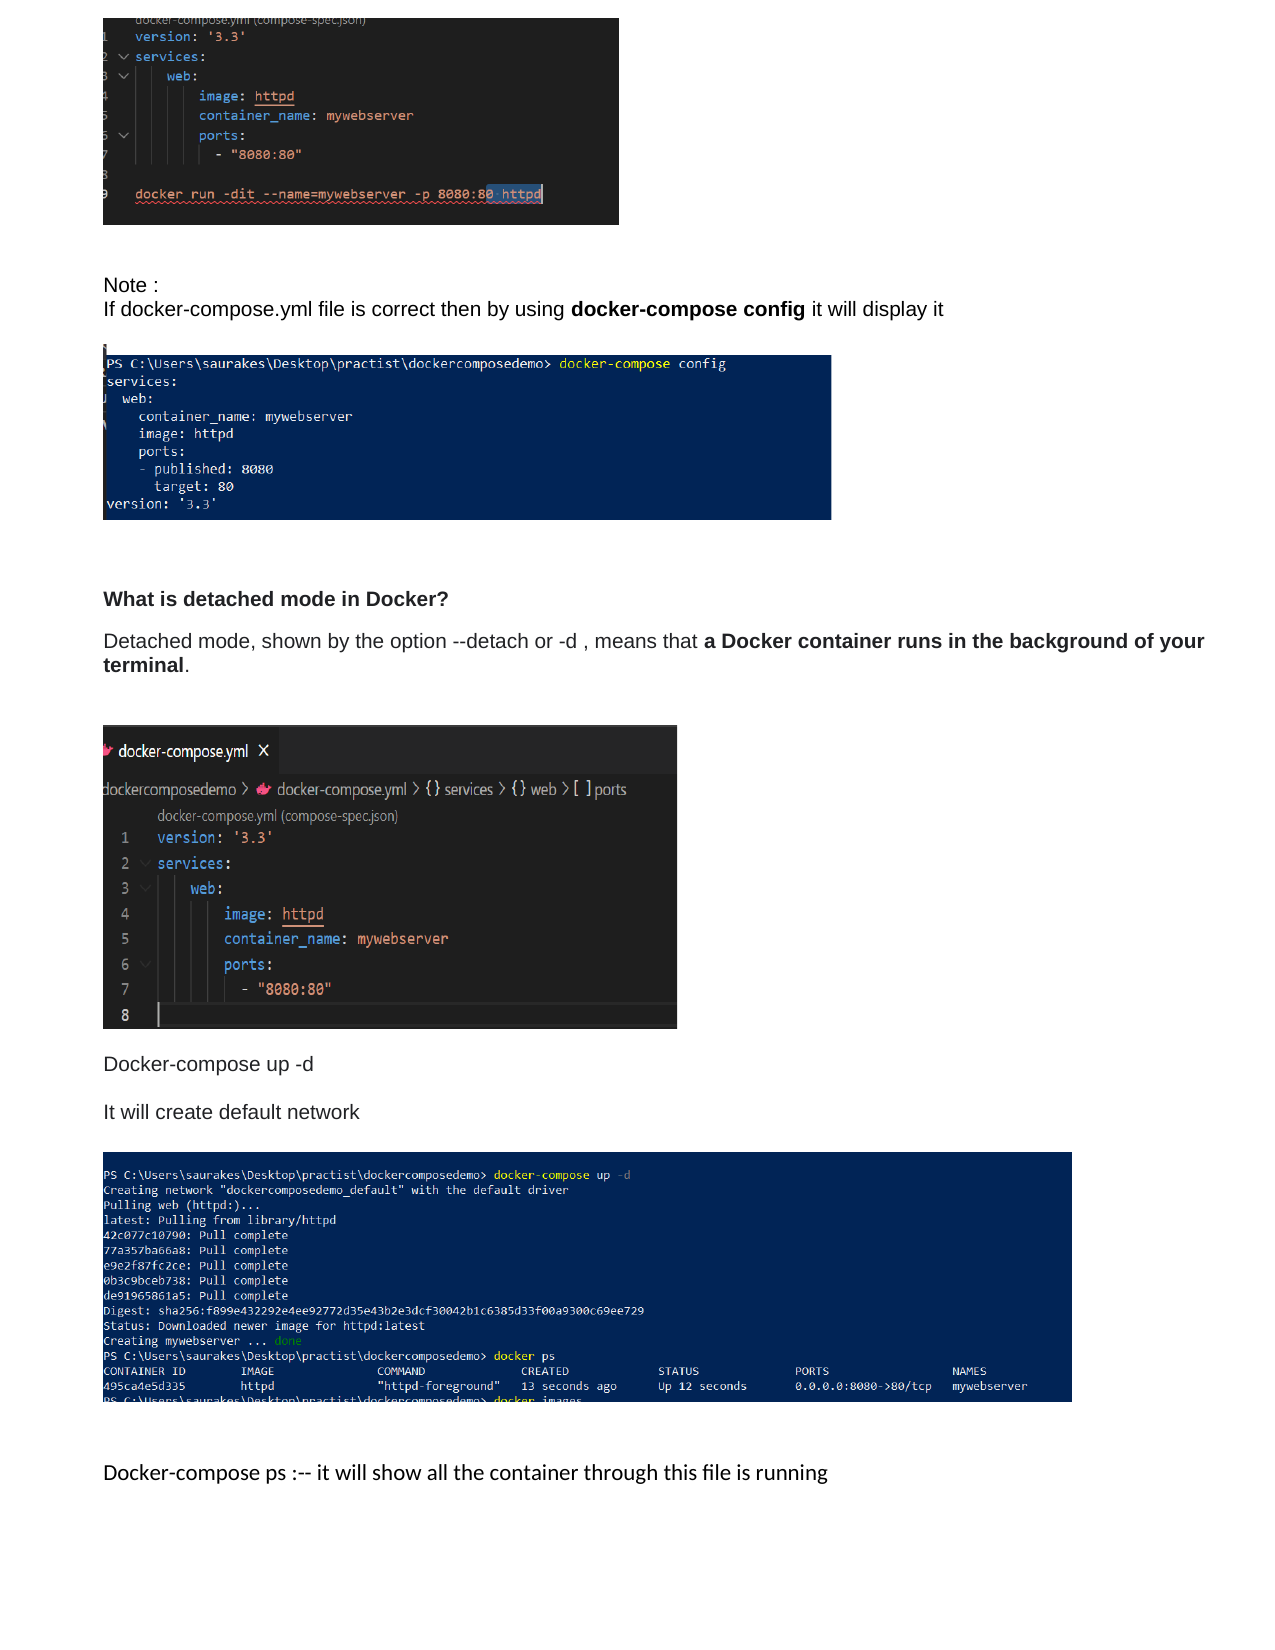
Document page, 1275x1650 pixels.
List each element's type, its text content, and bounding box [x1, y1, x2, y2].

text It will create default network [103, 1100, 1247, 1124]
picture [103, 725, 678, 1029]
text Note : [103, 273, 1247, 297]
picture [103, 344, 832, 520]
text Detached mode, shown by the option --detach or -d , means that a Docker container runs in the background of your terminal. [103, 629, 1247, 677]
text Docker-compose up -d [103, 1052, 1247, 1076]
picture [103, 1147, 1072, 1402]
picture [103, 18, 619, 225]
text Docker-compose ps :-- it will show all the container through this file is running [103, 1458, 1247, 1486]
text What is detached mode in Docker? [103, 586, 1247, 610]
text If docker-compose.yml file is correct then by using docker-compose config it will display it [103, 297, 1247, 321]
